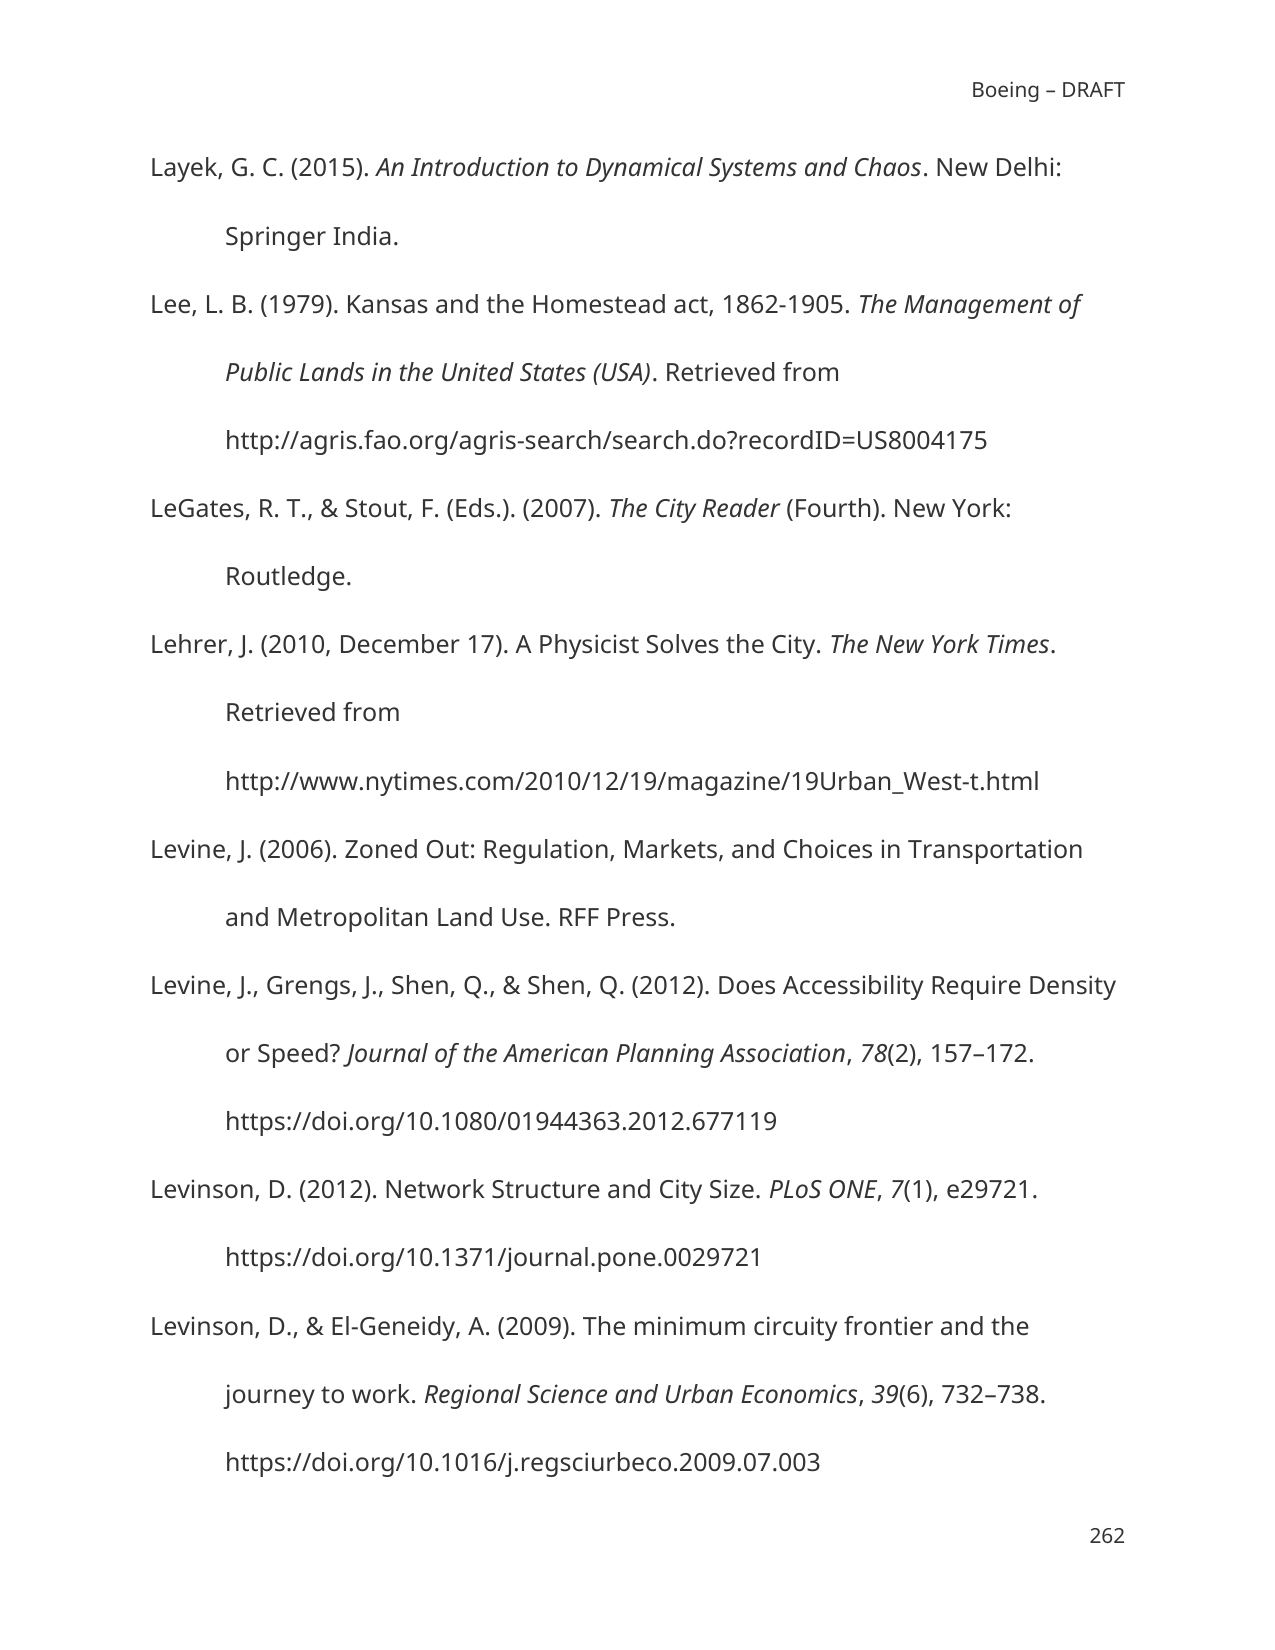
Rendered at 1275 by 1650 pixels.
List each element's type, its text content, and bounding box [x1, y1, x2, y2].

text Layek, G. C. (2015). An Introduction to Dynamical Systems and Chaos. New Delhi: Springer India. [150, 150, 1125, 252]
text LeGates, R. T., & Stout, F. (Eds.). (2007). The City Reader (Fourth). New York: Routledge. [150, 491, 1125, 593]
text Levine, J. (2006). Zoned Out: Regulation, Markets, and Choices in Transportation and Metropolitan Land Use. RFF Press. [150, 831, 1125, 933]
text Levinson, D. (2012). Network Structure and City Size. PLoS ONE, 7(1), e29721. https://doi.org/10.1371/journal.pone.0029721 [150, 1172, 1125, 1274]
text Lehrer, J. (2010, December 17). A Physicist Solves the City. The New York Times. Retrieved from http://www.nytimes.com/2010/12/19/magazine/19Urban_West-t.html [150, 627, 1125, 797]
text Lee, L. B. (1979). Kansas and the Homestead act, 1862-1905. The Management of Public Lands in the United States (USA). Retrieved from http://agris.fao.org/agris-search/search.do?recordID=US8004175 [150, 286, 1125, 457]
text Levine, J., Grengs, J., Shen, Q., & Shen, Q. (2012). Does Accessibility Require Density or Speed? Journal of the American Planning Association, 78(2), 157–172. https://doi.org/10.1080/01944363.2012.677119 [150, 967, 1125, 1138]
text Levinson, D., & El-Geneidy, A. (2009). The minimum circuity frontier and the journey to work. Regional Science and Urban Economics, 39(6), 732–738. https://doi.org/10.1016/j.regsciurbeco.2009.07.003 [150, 1308, 1125, 1478]
